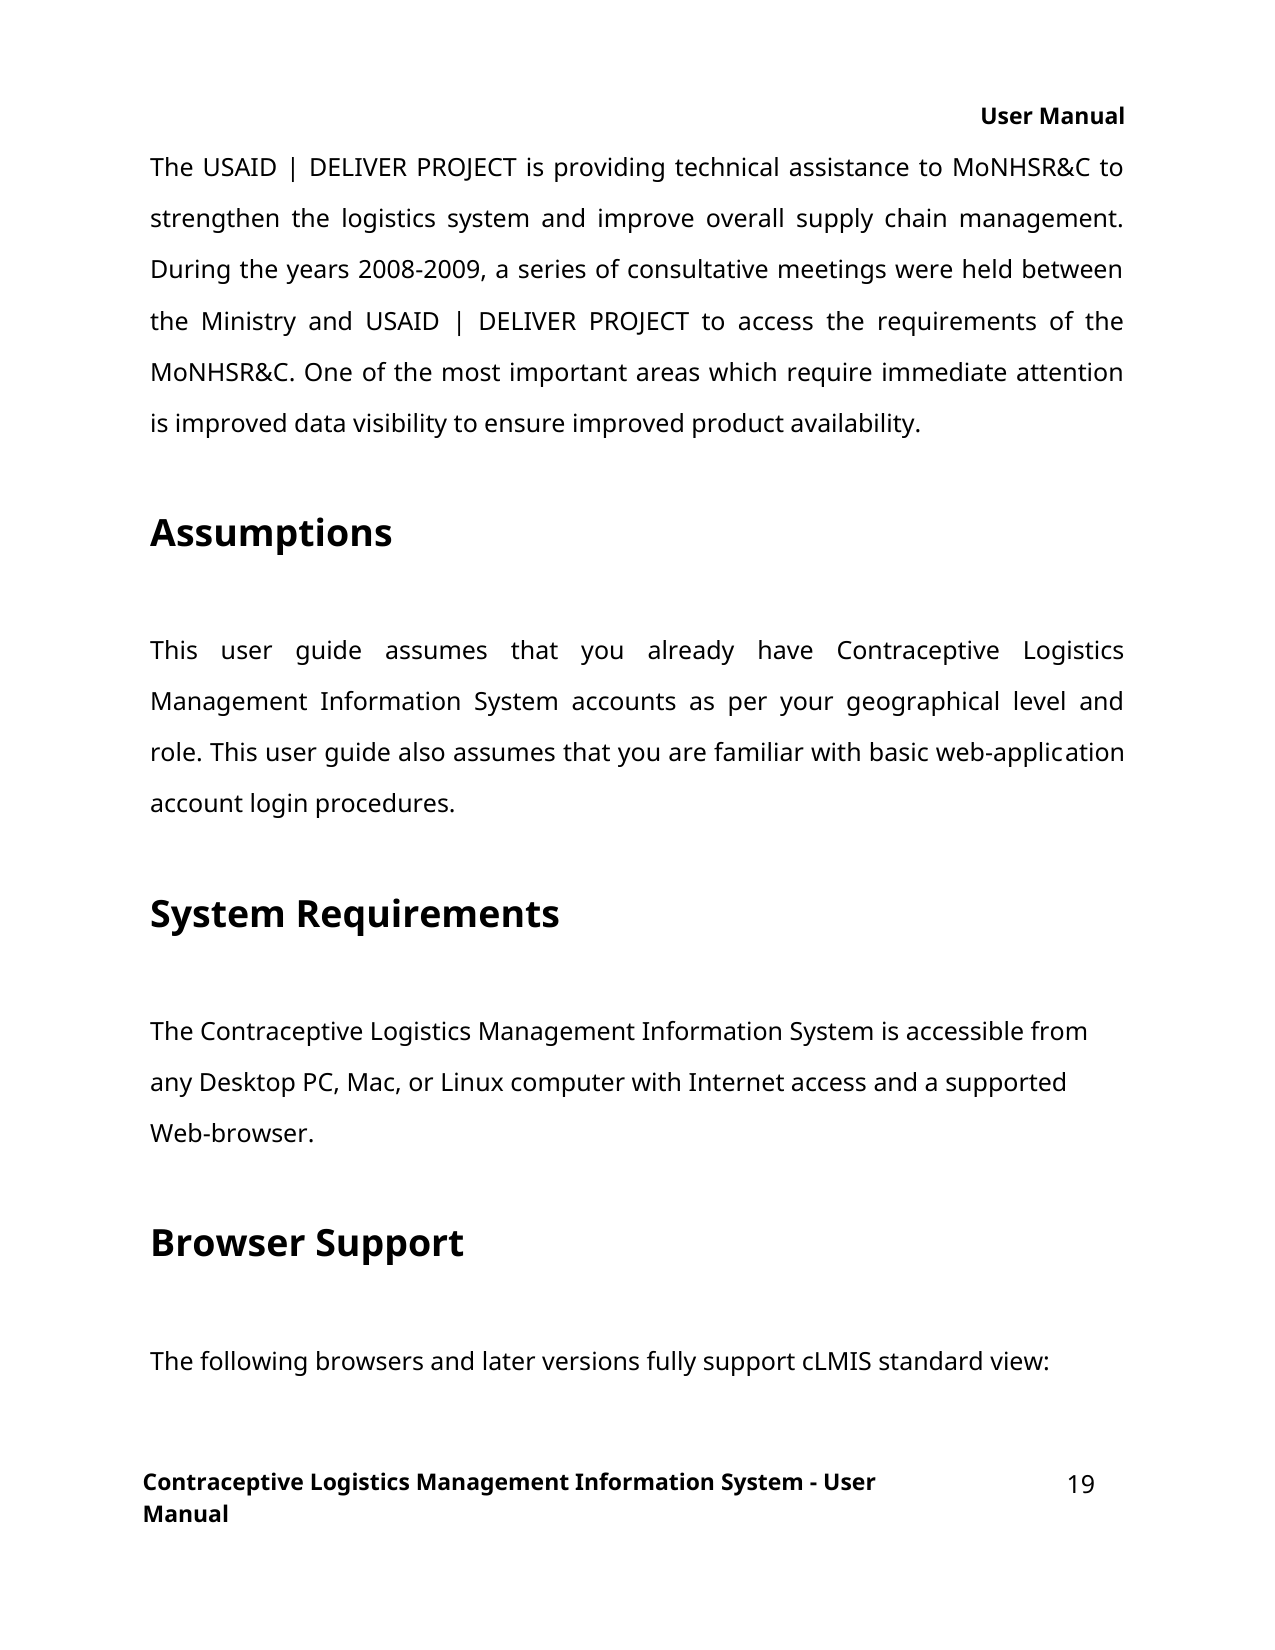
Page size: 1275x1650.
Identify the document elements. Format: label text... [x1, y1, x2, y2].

subtitle Assumptions [150, 506, 1125, 557]
text The USAID | DELIVER PROJECT is providing technical assistance to MoNHSR&C to strengthen the logistics system and improve overall supply chain management. During the years 2008-2009, a series of consultative meetings were held between the Ministry and USAID | DELIVER PROJECT to access the requirements of the MoNHSR&C. One of the most important areas which require immediate attention is improved data visibility to ensure improved product availability. [150, 150, 1125, 439]
subtitle System Requirements [150, 887, 1125, 938]
text The Contraceptive Logistics Management Information System is accessible from any Desktop PC, Mac, or Linux computer with Internet access and a supported Web-browser. [150, 1013, 1125, 1150]
subtitle Browser Support [150, 1217, 1125, 1268]
text This user guide assumes that you already have Contraceptive Logistics Management Information System accounts as per your geographical level and role. This user guide also assumes that you are familiar with basic web-application account login procedures. [150, 633, 1125, 820]
text The following browsers and later versions fully support cLMIS standard view: [150, 1343, 1125, 1377]
